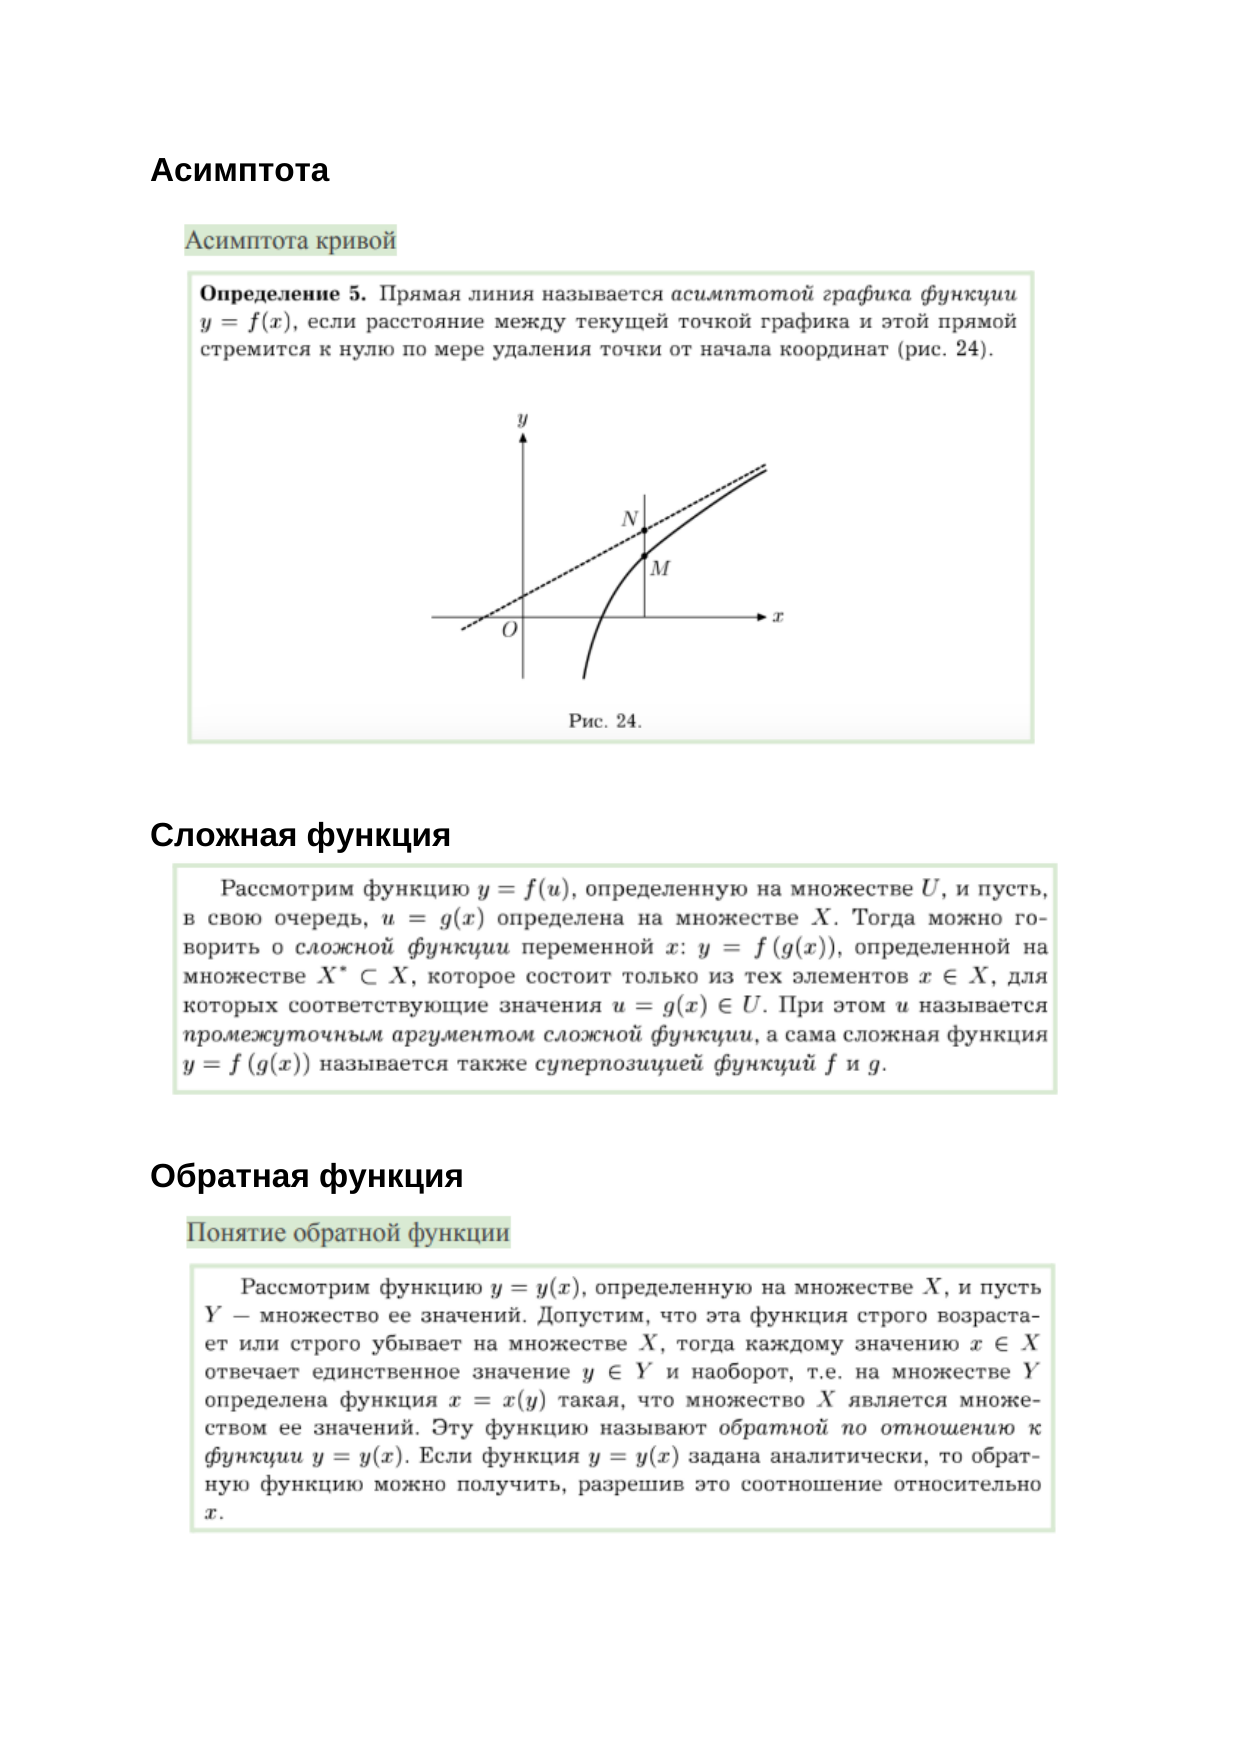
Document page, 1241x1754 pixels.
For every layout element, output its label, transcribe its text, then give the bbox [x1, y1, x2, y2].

picture [150, 853, 1091, 1119]
picture [150, 1206, 1091, 1547]
subtitle Сложная функция [150, 815, 1090, 853]
subtitle Асимптота [150, 150, 1090, 188]
picture [150, 201, 1091, 774]
subtitle Обратная функция [150, 1156, 1090, 1194]
